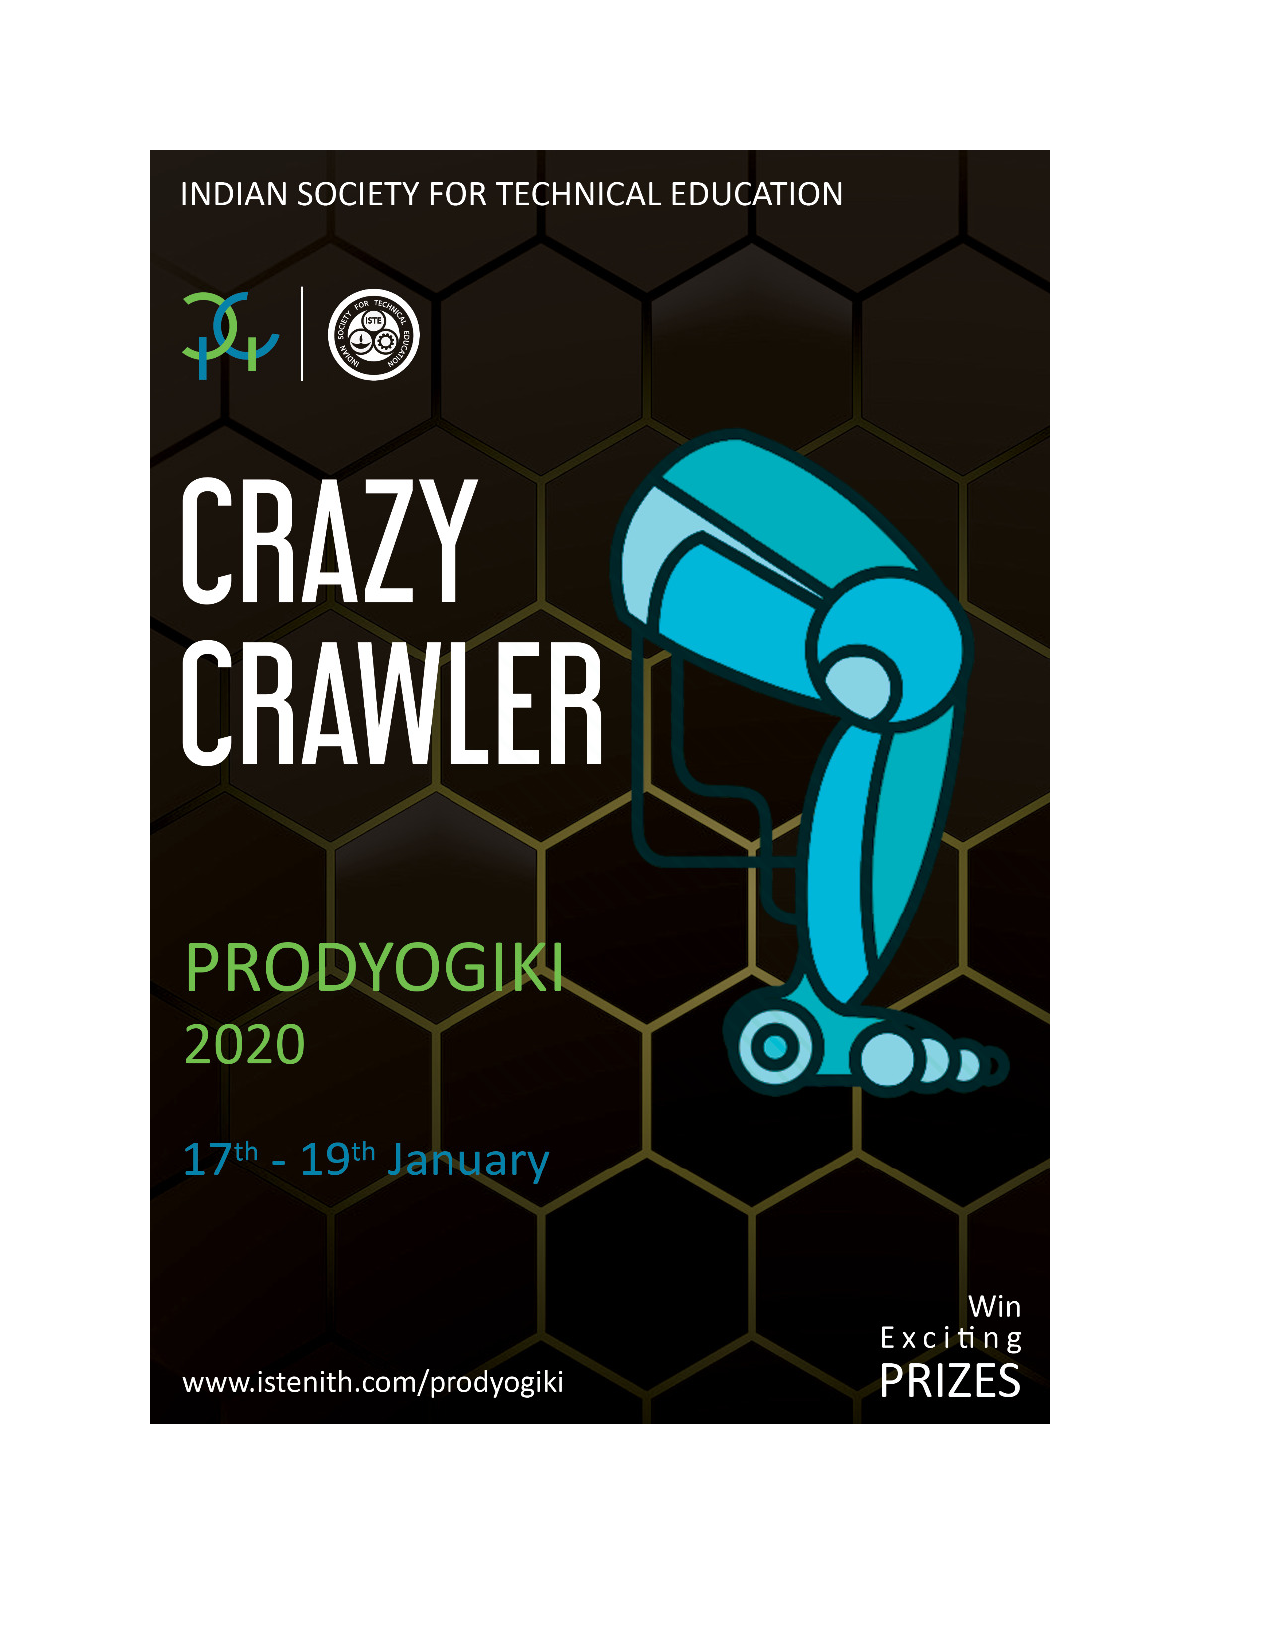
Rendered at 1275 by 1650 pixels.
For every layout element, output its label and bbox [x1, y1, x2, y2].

picture [150, 150, 1050, 1424]
